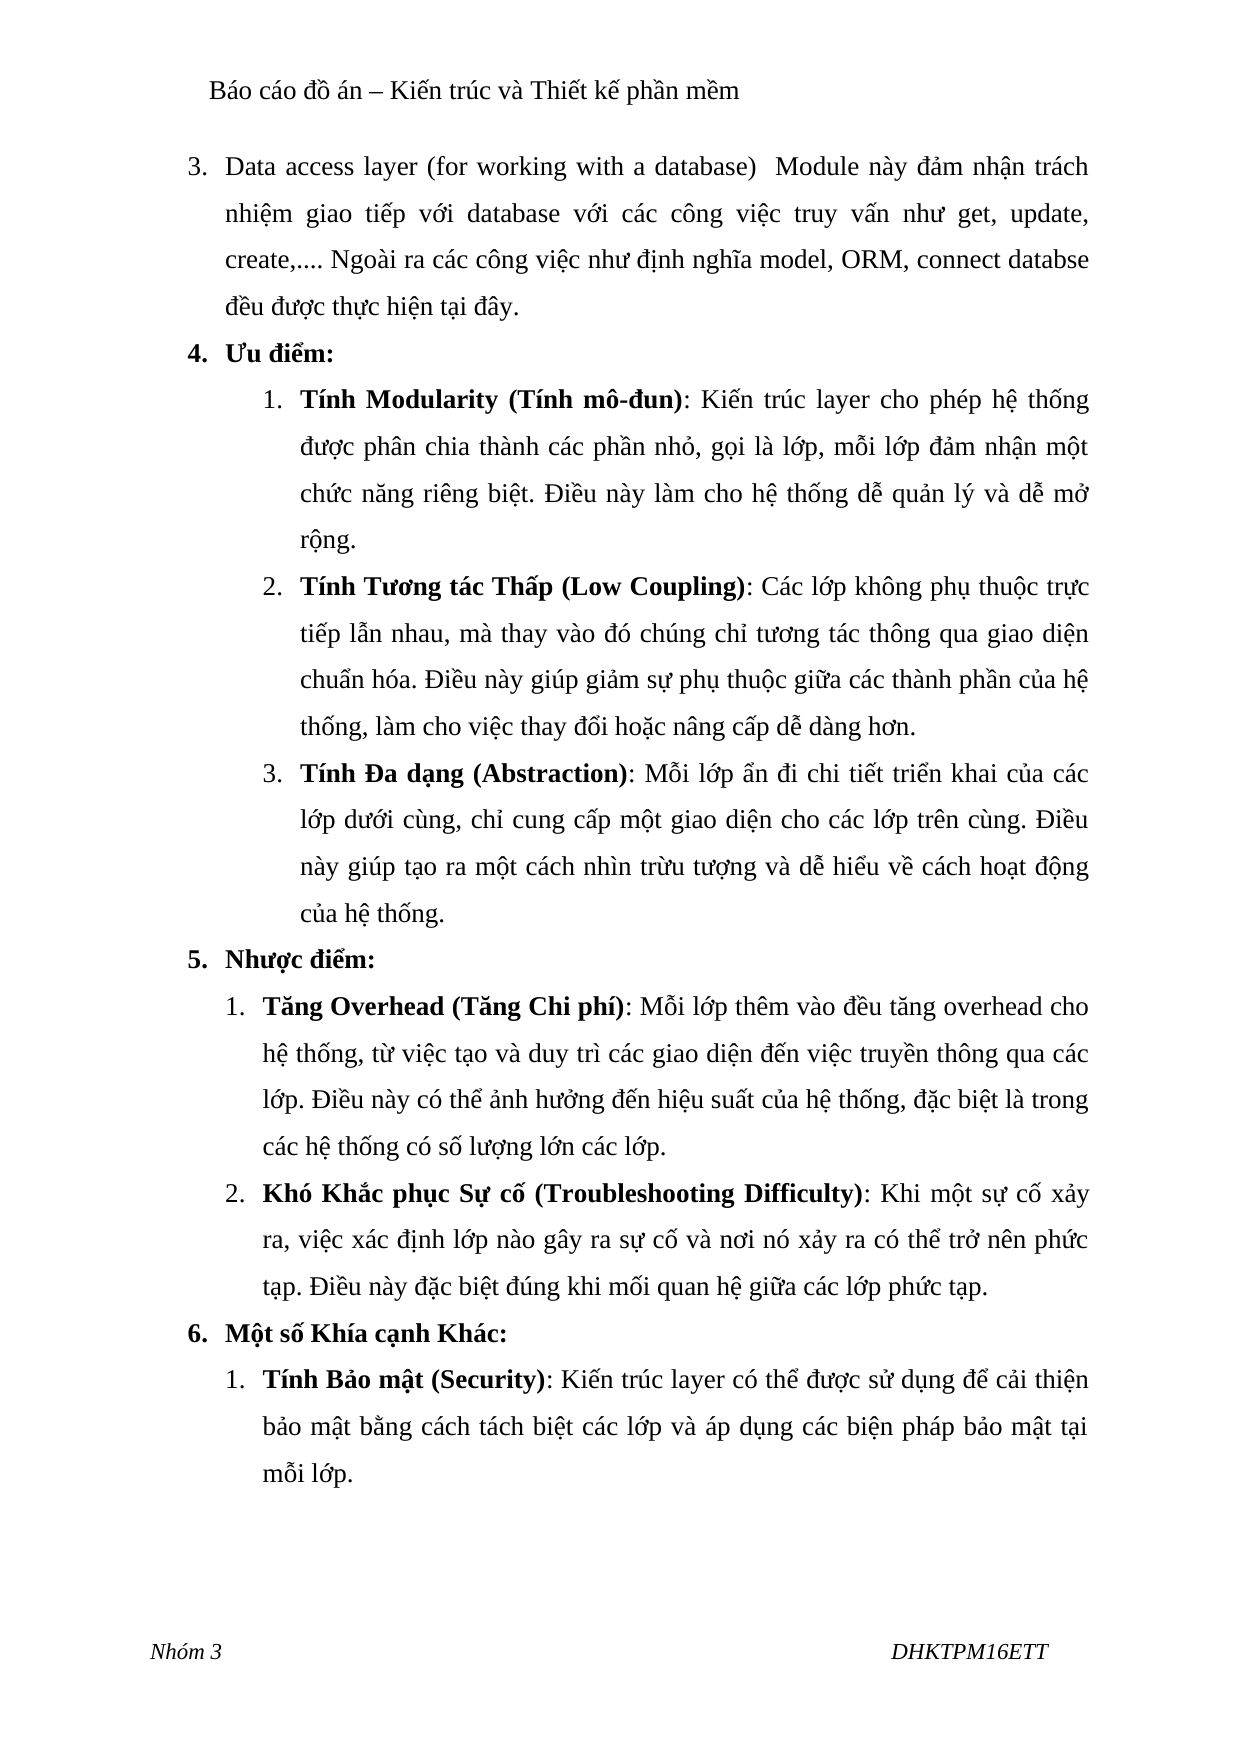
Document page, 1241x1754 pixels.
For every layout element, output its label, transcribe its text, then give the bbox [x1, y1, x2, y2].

list Tính Bảo mật (Security): Kiến trúc layer có thể được sử dụng để cải thiện bảo mật bằng cách tách biệt các lớp và áp dụng các biện pháp bảo mật tại mỗi lớp. [225, 1363, 1090, 1488]
list Khó Khắc phục Sự cố (Troubleshooting Difficulty): Khi một sự cố xảy ra, việc xác định lớp nào gây ra sự cố và nơi nó xảy ra có thể trở nên phức tạp. Điều này đặc biệt đúng khi mối quan hệ giữa các lớp phức tạp. [225, 1177, 1090, 1301]
list Data access layer (for working with a database) Module này đảm nhận trách nhiệm giao tiếp với database với các công việc truy vấn như get, update, create,.... Ngoài ra các công việc như định nghĩa model, ORM, connect databse đều được thực hiện tại đây. [187, 150, 1090, 321]
list Ưu điểm: [187, 337, 1090, 368]
list Tăng Overhead (Tăng Chi phí): Mỗi lớp thêm vào đều tăng overhead cho hệ thống, từ việc tạo và duy trì các giao diện đến việc truyền thông qua các lớp. Điều này có thể ảnh hưởng đến hiệu suất của hệ thống, đặc biệt là trong các hệ thống có số lượng lớn các lớp. [225, 990, 1090, 1161]
list Tính Modularity (Tính mô-đun): Kiến trúc layer cho phép hệ thống được phân chia thành các phần nhỏ, gọi là lớp, mỗi lớp đảm nhận một chức năng riêng biệt. Điều này làm cho hệ thống dễ quản lý và dễ mở rộng. [262, 383, 1090, 554]
list Tính Đa dạng (Abstraction): Mỗi lớp ẩn đi chi tiết triển khai của các lớp dưới cùng, chỉ cung cấp một giao diện cho các lớp trên cùng. Điều này giúp tạo ra một cách nhìn trừu tượng và dễ hiểu về cách hoạt động của hệ thống. [262, 757, 1090, 928]
list Nhược điểm: [187, 943, 1090, 974]
list Tính Tương tác Thấp (Low Coupling): Các lớp không phụ thuộc trực tiếp lẫn nhau, mà thay vào đó chúng chỉ tương tác thông qua giao diện chuẩn hóa. Điều này giúp giảm sự phụ thuộc giữa các thành phần của hệ thống, làm cho việc thay đổi hoặc nâng cấp dễ dàng hơn. [262, 570, 1090, 741]
list Một số Khía cạnh Khác: [187, 1317, 1090, 1348]
